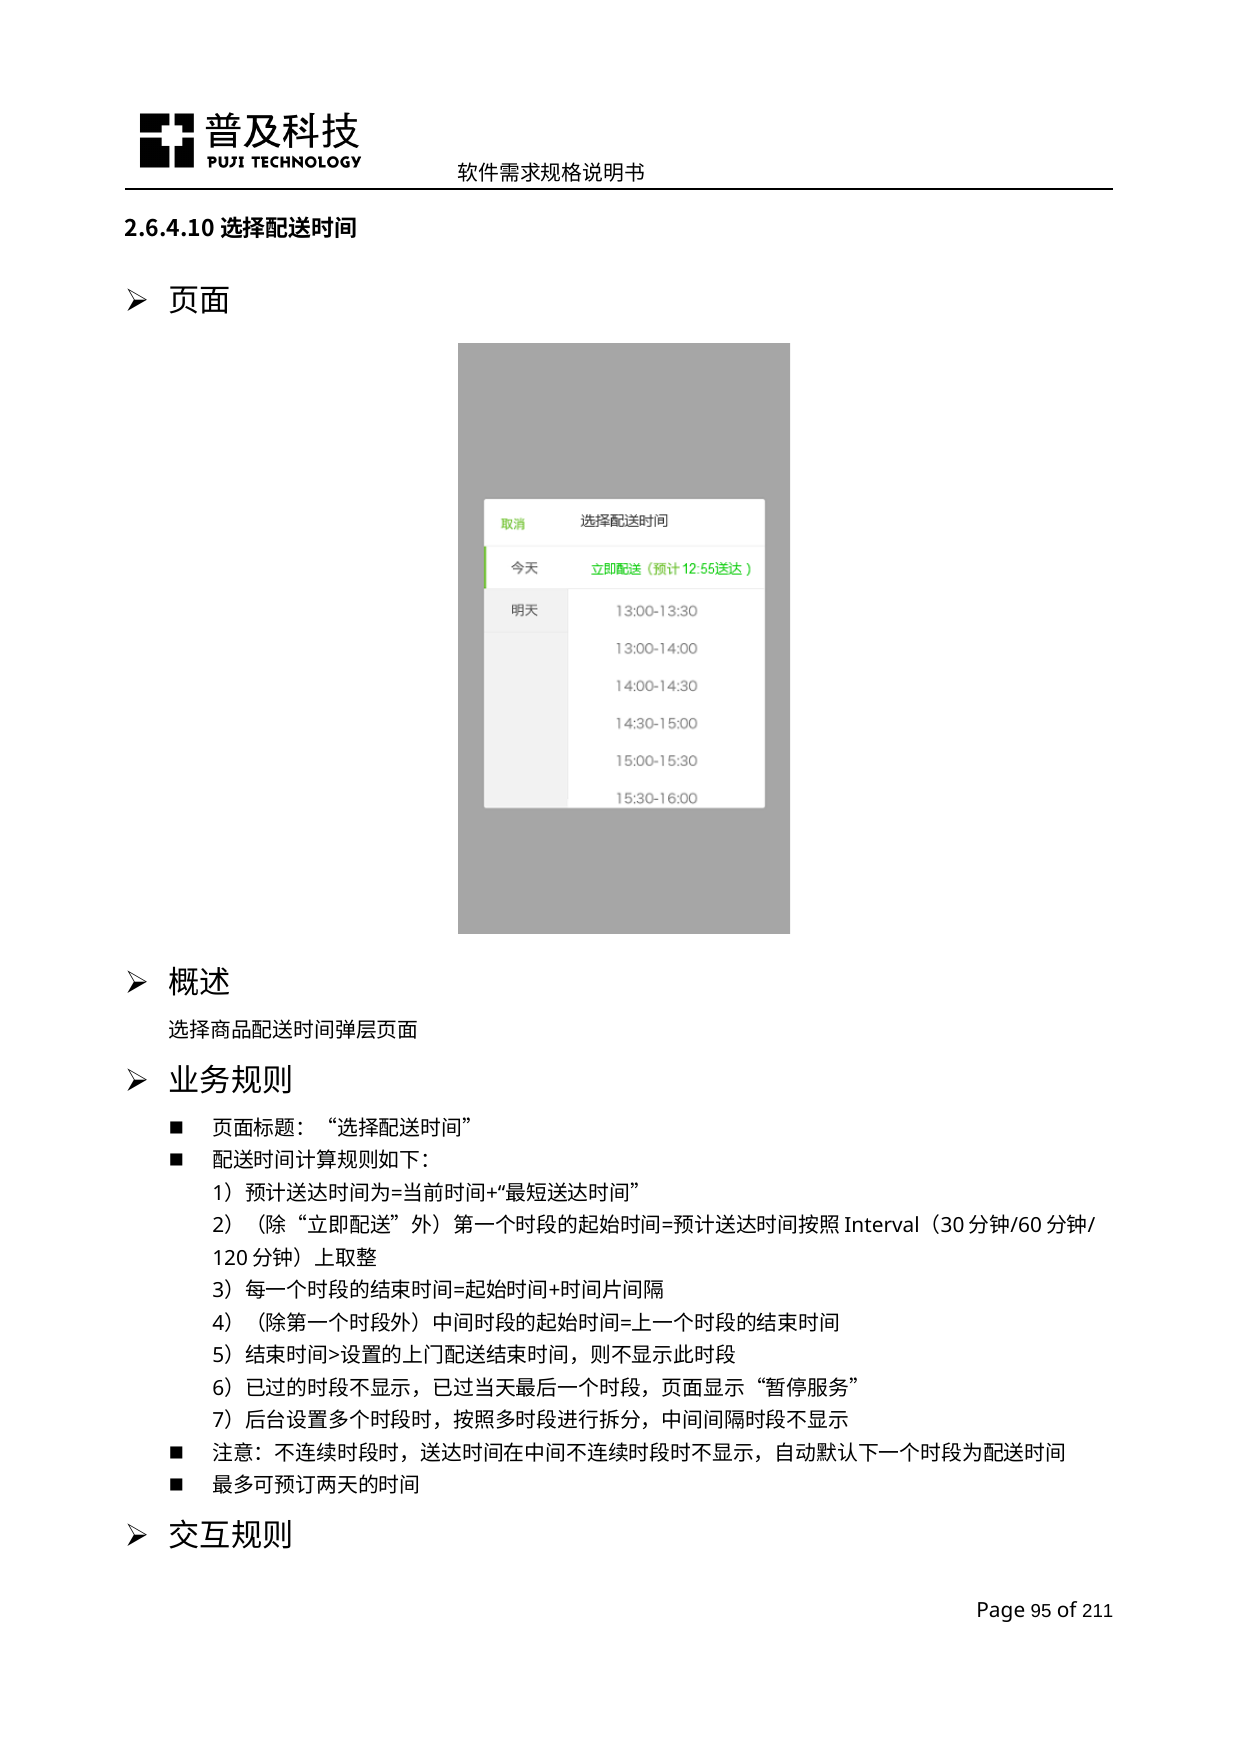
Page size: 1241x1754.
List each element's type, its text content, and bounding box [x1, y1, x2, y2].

list 3）每一个时段的结束时间=起始时间+时间片间隔 [212, 1273, 1113, 1305]
subtitle 选择配送时间 [124, 194, 1113, 259]
list 4）（除第一个时段外）中间时段的起始时间=上一个时段的结束时间 [212, 1305, 1113, 1338]
list 业务规则 [124, 1045, 1113, 1110]
list 7）后台设置多个时段时，按照多时段进行拆分，中间间隔时段不显示 [212, 1403, 1113, 1435]
list 交互规则 [124, 1500, 1113, 1565]
list 注意：不连续时段时，送达时间在中间不连续时段时不显示，自动默认下一个时段为配送时间 [168, 1435, 1113, 1468]
list 1）预计送达时间为=当前时间+“最短送达时间” [212, 1175, 1113, 1208]
list 5）结束时间>设置的上门配送结束时间，则不显示此时段 [212, 1338, 1113, 1370]
list 概述 [124, 948, 1113, 1013]
list 页面 [124, 265, 1113, 330]
picture [458, 343, 791, 934]
list 选择商品配送时间弹层页面 [168, 1013, 1113, 1045]
list 配送时间计算规则如下： [168, 1143, 1113, 1175]
list 6）已过的时段不显示，已过当天最后一个时段，页面显示“暂停服务” [212, 1370, 1113, 1403]
picture [124, 103, 365, 180]
list 最多可预订两天的时间 [168, 1468, 1113, 1500]
list 2）（除“立即配送”外）第一个时段的起始时间=预计送达时间按照Interval（30分钟/60分钟/120分钟）上取整 [212, 1208, 1113, 1273]
list 页面标题：“选择配送时间” [168, 1110, 1113, 1143]
